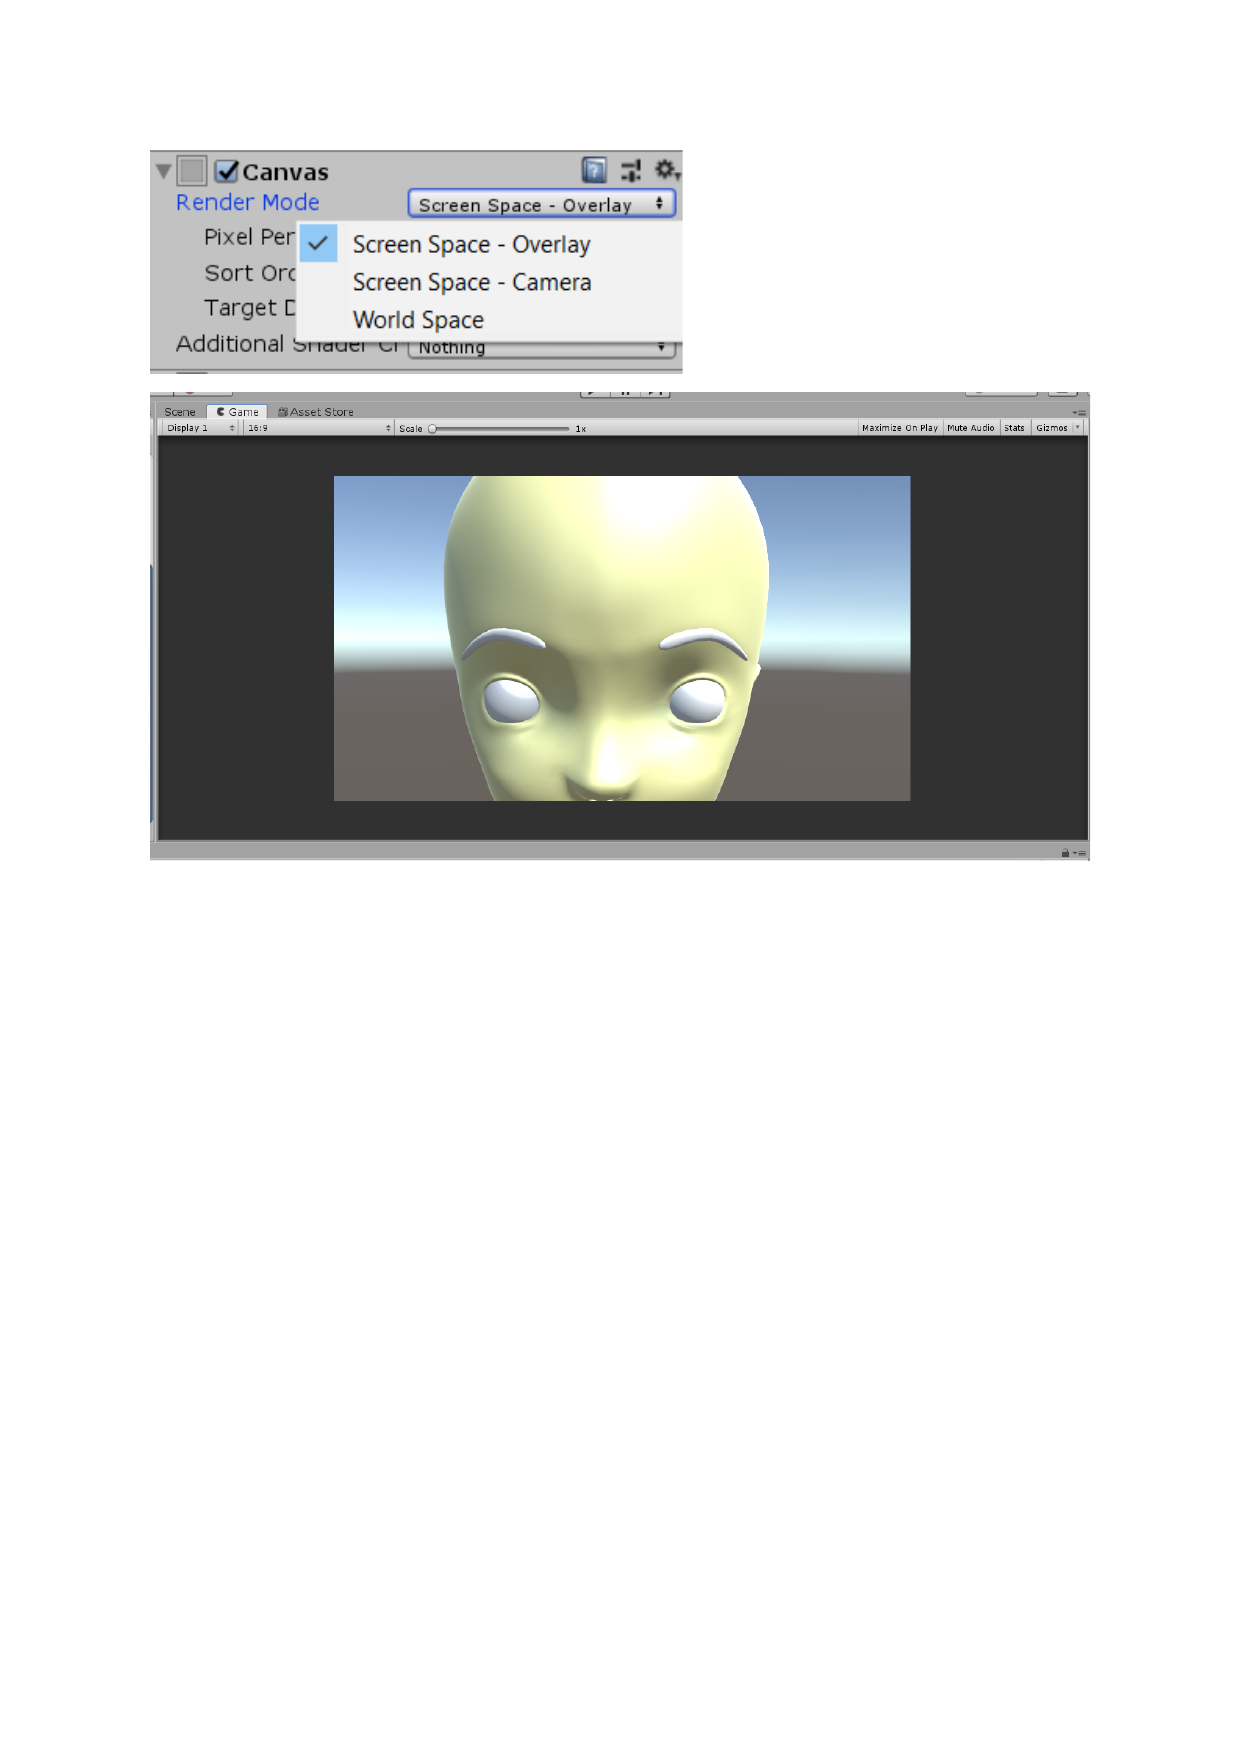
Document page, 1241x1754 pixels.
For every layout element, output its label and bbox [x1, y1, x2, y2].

picture [150, 150, 683, 374]
picture [150, 392, 1091, 861]
